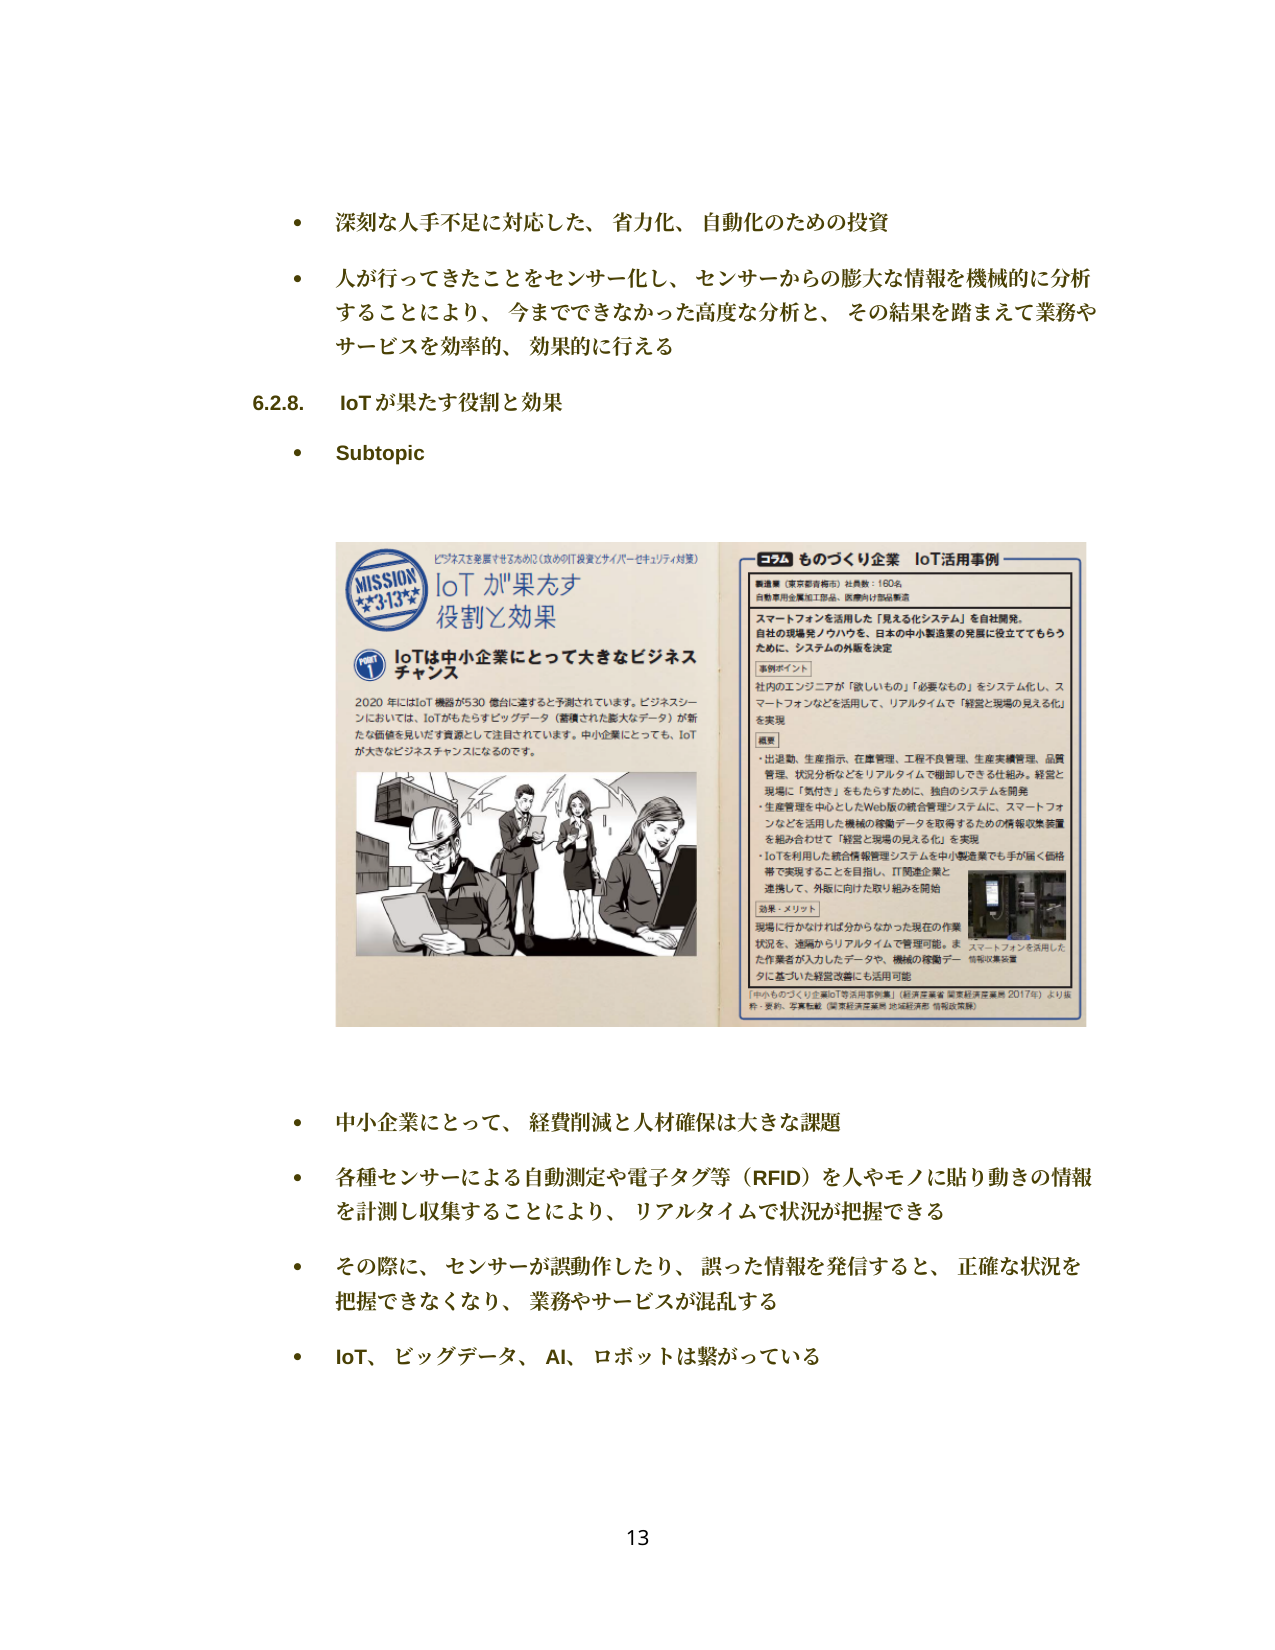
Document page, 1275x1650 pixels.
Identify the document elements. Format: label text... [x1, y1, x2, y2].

list Subtopic [294, 441, 1098, 465]
picture [335, 542, 1087, 1027]
list IoTが果たす役割と効果 [252, 386, 1098, 416]
list IoT、 ビッグデータ、 AI、 ロボットは繋がっている [294, 1340, 1098, 1370]
list その際に、 センサーが誤動作したり、 誤った情報を発信すると、 正確な状況を把握できなくなり、 業務やサービスが混乱する [294, 1251, 1098, 1315]
list 中小企業にとって、 経費削減と人材確保は大きな課題 [294, 1106, 1098, 1136]
list 各種センサーによる自動測定や電子タグ等（RFID）を人やモノに貼り動きの情報を計測し収集することにより、 リアルタイムで状況が把握できる [294, 1161, 1098, 1226]
list 深刻な人手不足に対応した、 省力化、 自動化のための投資 [294, 207, 1098, 237]
list 人が行ってきたことをセンサー化し、 センサーからの膨大な情報を機械的に分析することにより、 今までできなかった高度な分析と、 その結果を踏まえて業務やサービスを効率的、 効果的に行える [294, 262, 1098, 361]
